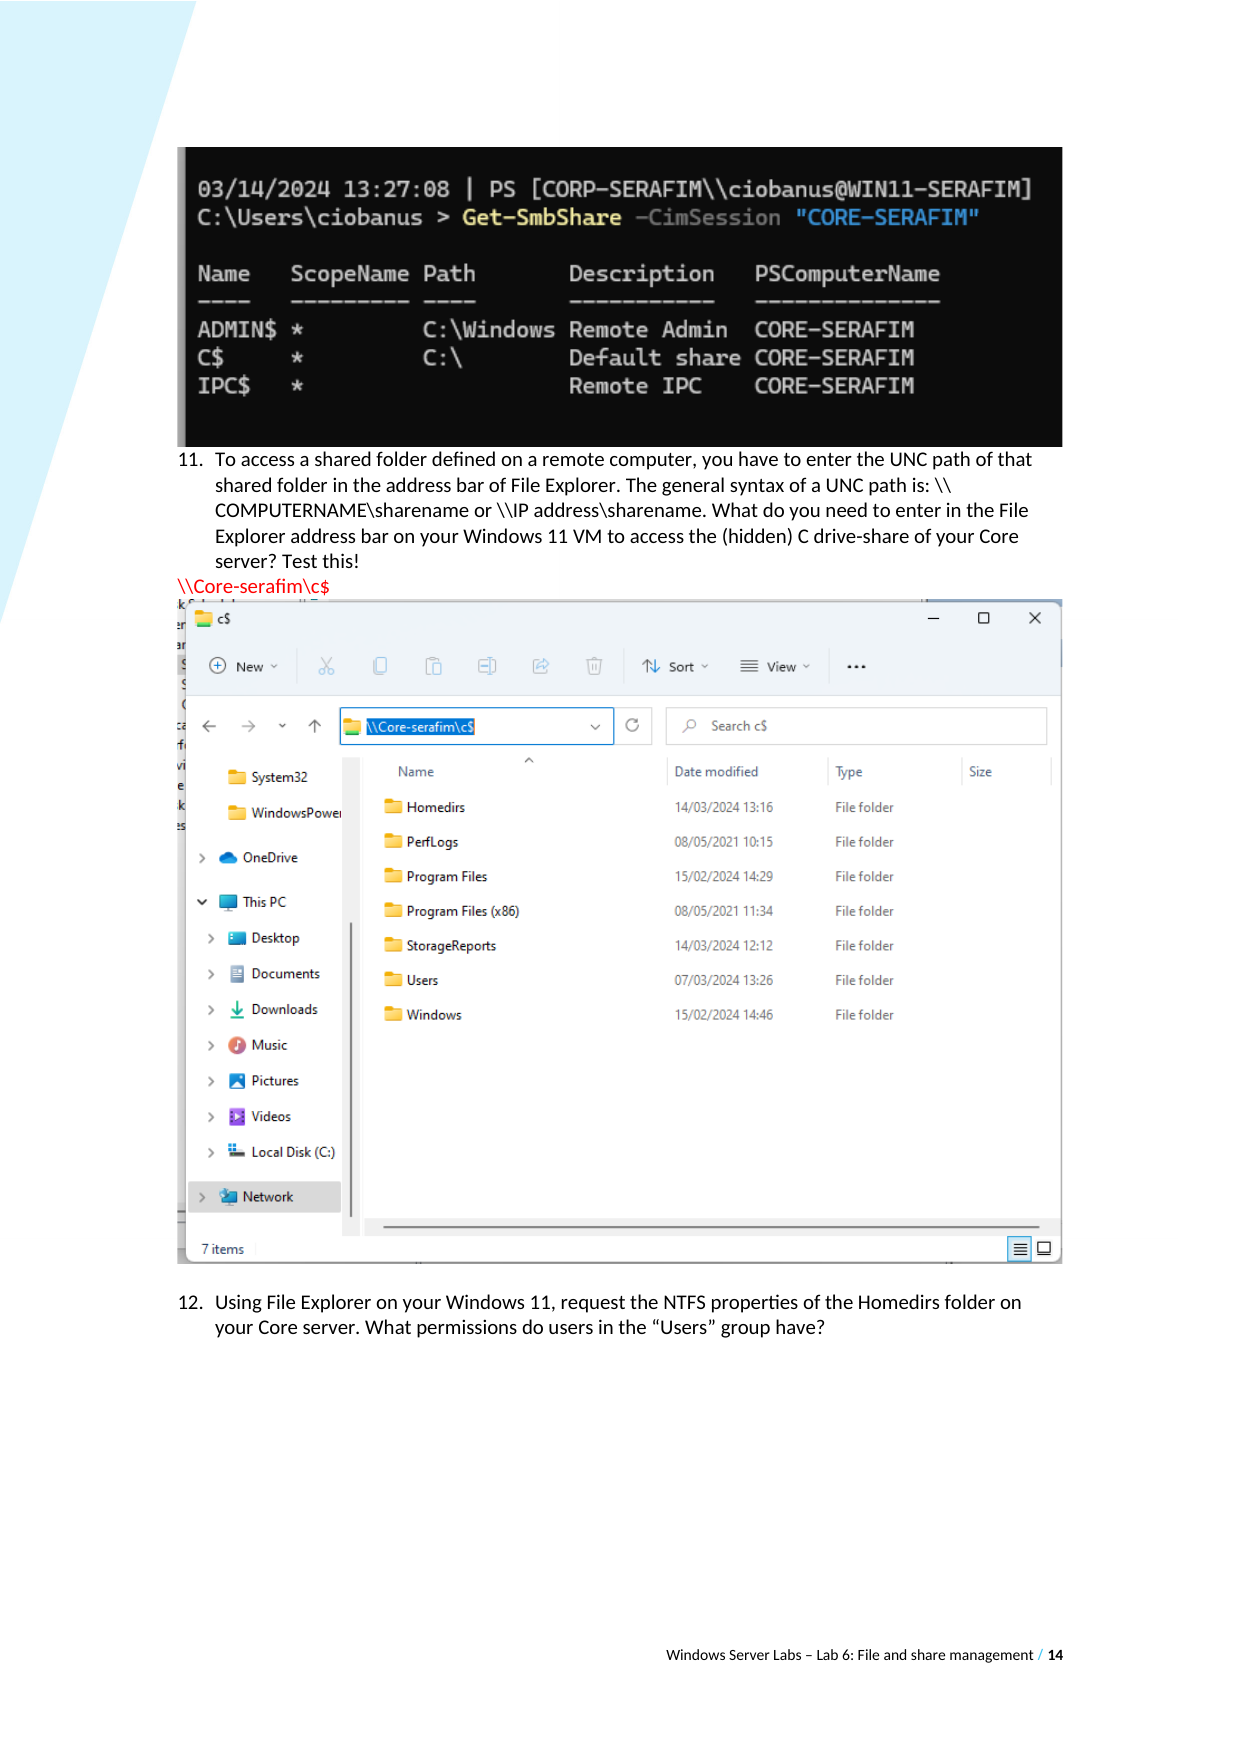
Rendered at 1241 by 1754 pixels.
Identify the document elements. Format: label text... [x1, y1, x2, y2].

picture [0, 1, 1179, 1264]
list \\Core-serafim\c$ [177, 574, 1063, 599]
list Using File Explorer on your Windows 11, request the NTFS properties of the Homedirs folder on your Core server. What permissions do users in the “Users” group have? [177, 1289, 1063, 1340]
list To access a shared folder defined on a remote computer, you have to enter the UNC path of that shared folder in the address bar of File Explorer. The general syntax of a UNC path is: \\COMPUTERNAME\sharename or \\IP address\sharename. What do you need to enter in the File Explorer address bar on your Windows 11 VM to access the (hidden) C drive-share of your Core server? Test this! [177, 447, 1063, 574]
